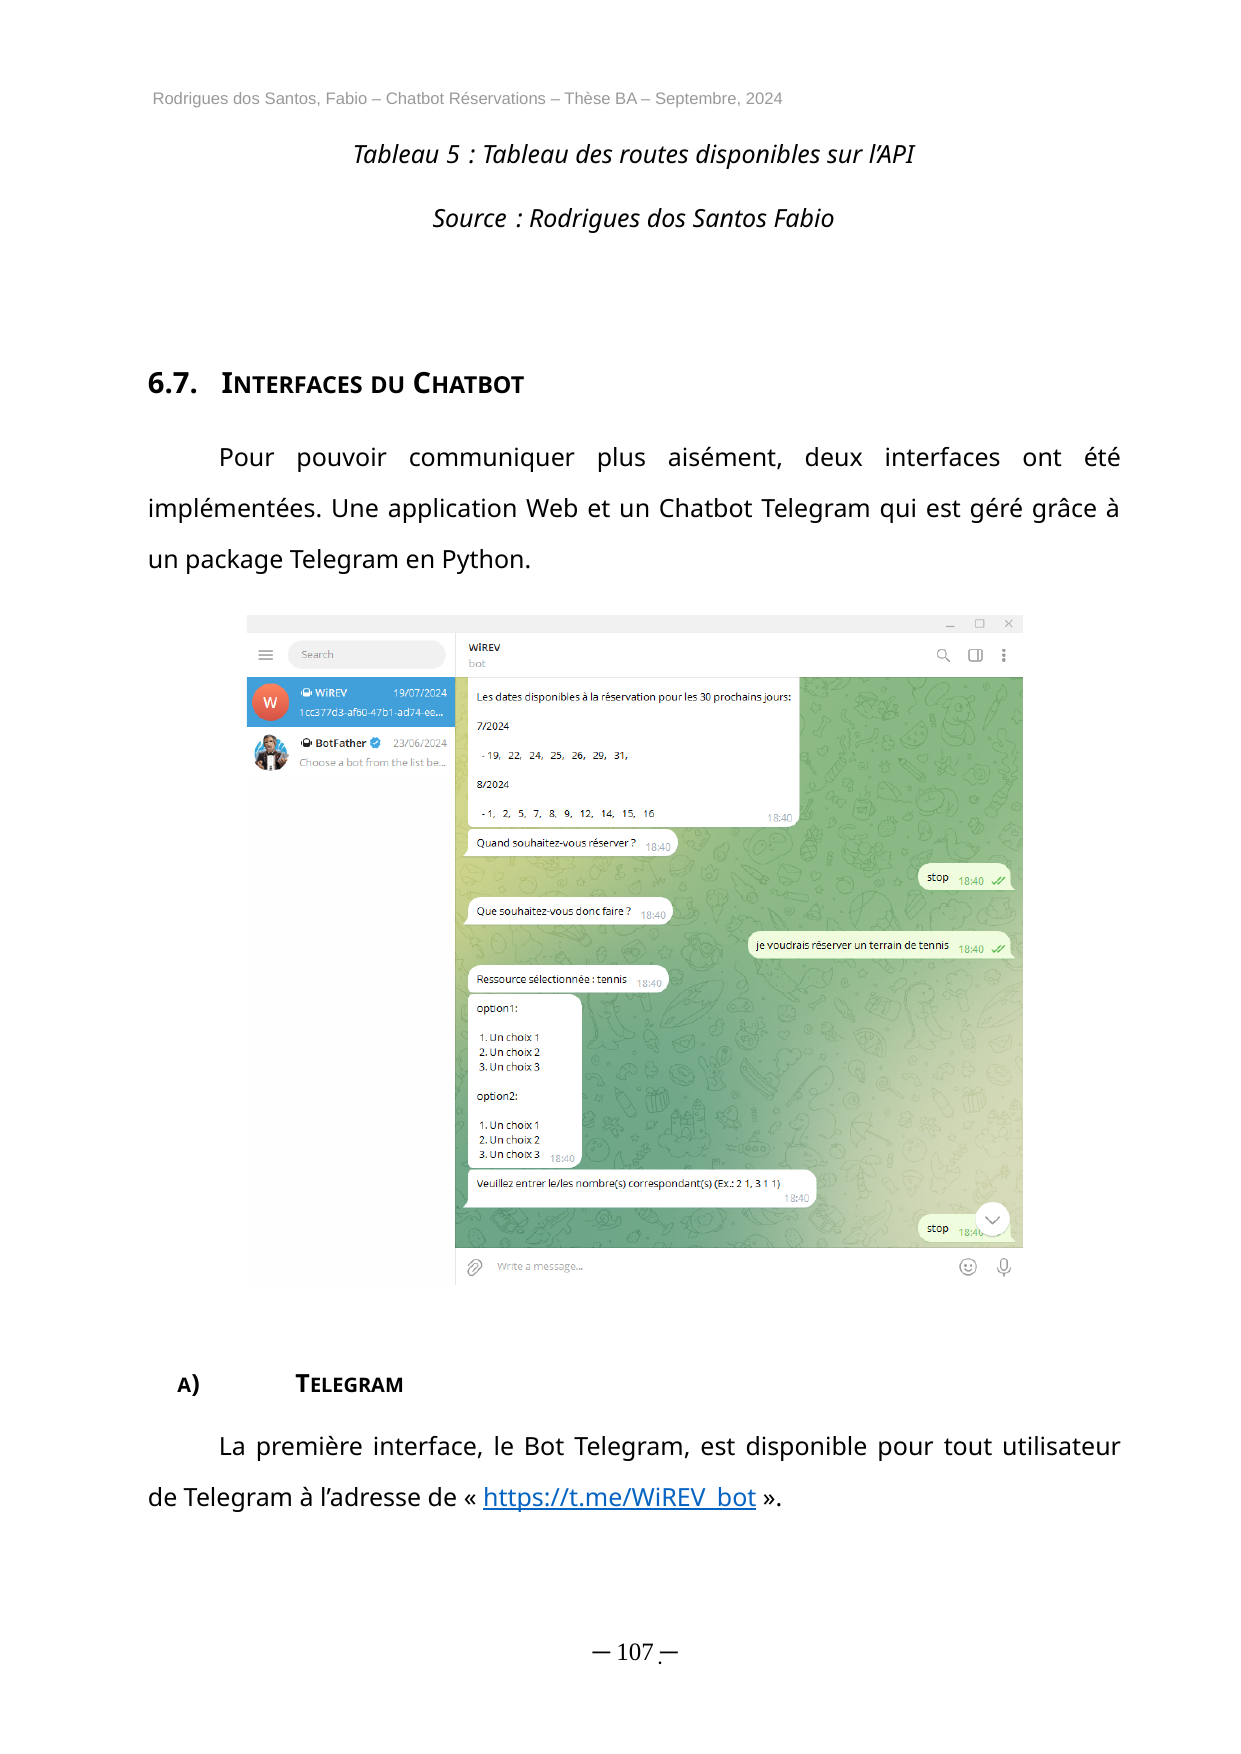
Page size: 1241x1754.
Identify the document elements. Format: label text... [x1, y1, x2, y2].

subtitle Interfaces du Chatbot [148, 363, 1122, 402]
picture [246, 615, 1023, 1285]
text La première interface, le Bot Telegram, est disponible pour tout utilisateur de Telegram à l’adresse de « https://t.me/WiREV_bot ». [148, 1428, 1122, 1513]
text Tableau 5 : Tableau des routes disponibles sur l’API [148, 137, 1122, 171]
text Source : Rodrigues dos Santos Fabio [148, 201, 1122, 235]
text Pour pouvoir communiquer plus aisément, deux interfaces ont été implémentées. Une application Web et un Chatbot Telegram qui est géré grâce à un package Telegram en Python. [148, 440, 1122, 576]
